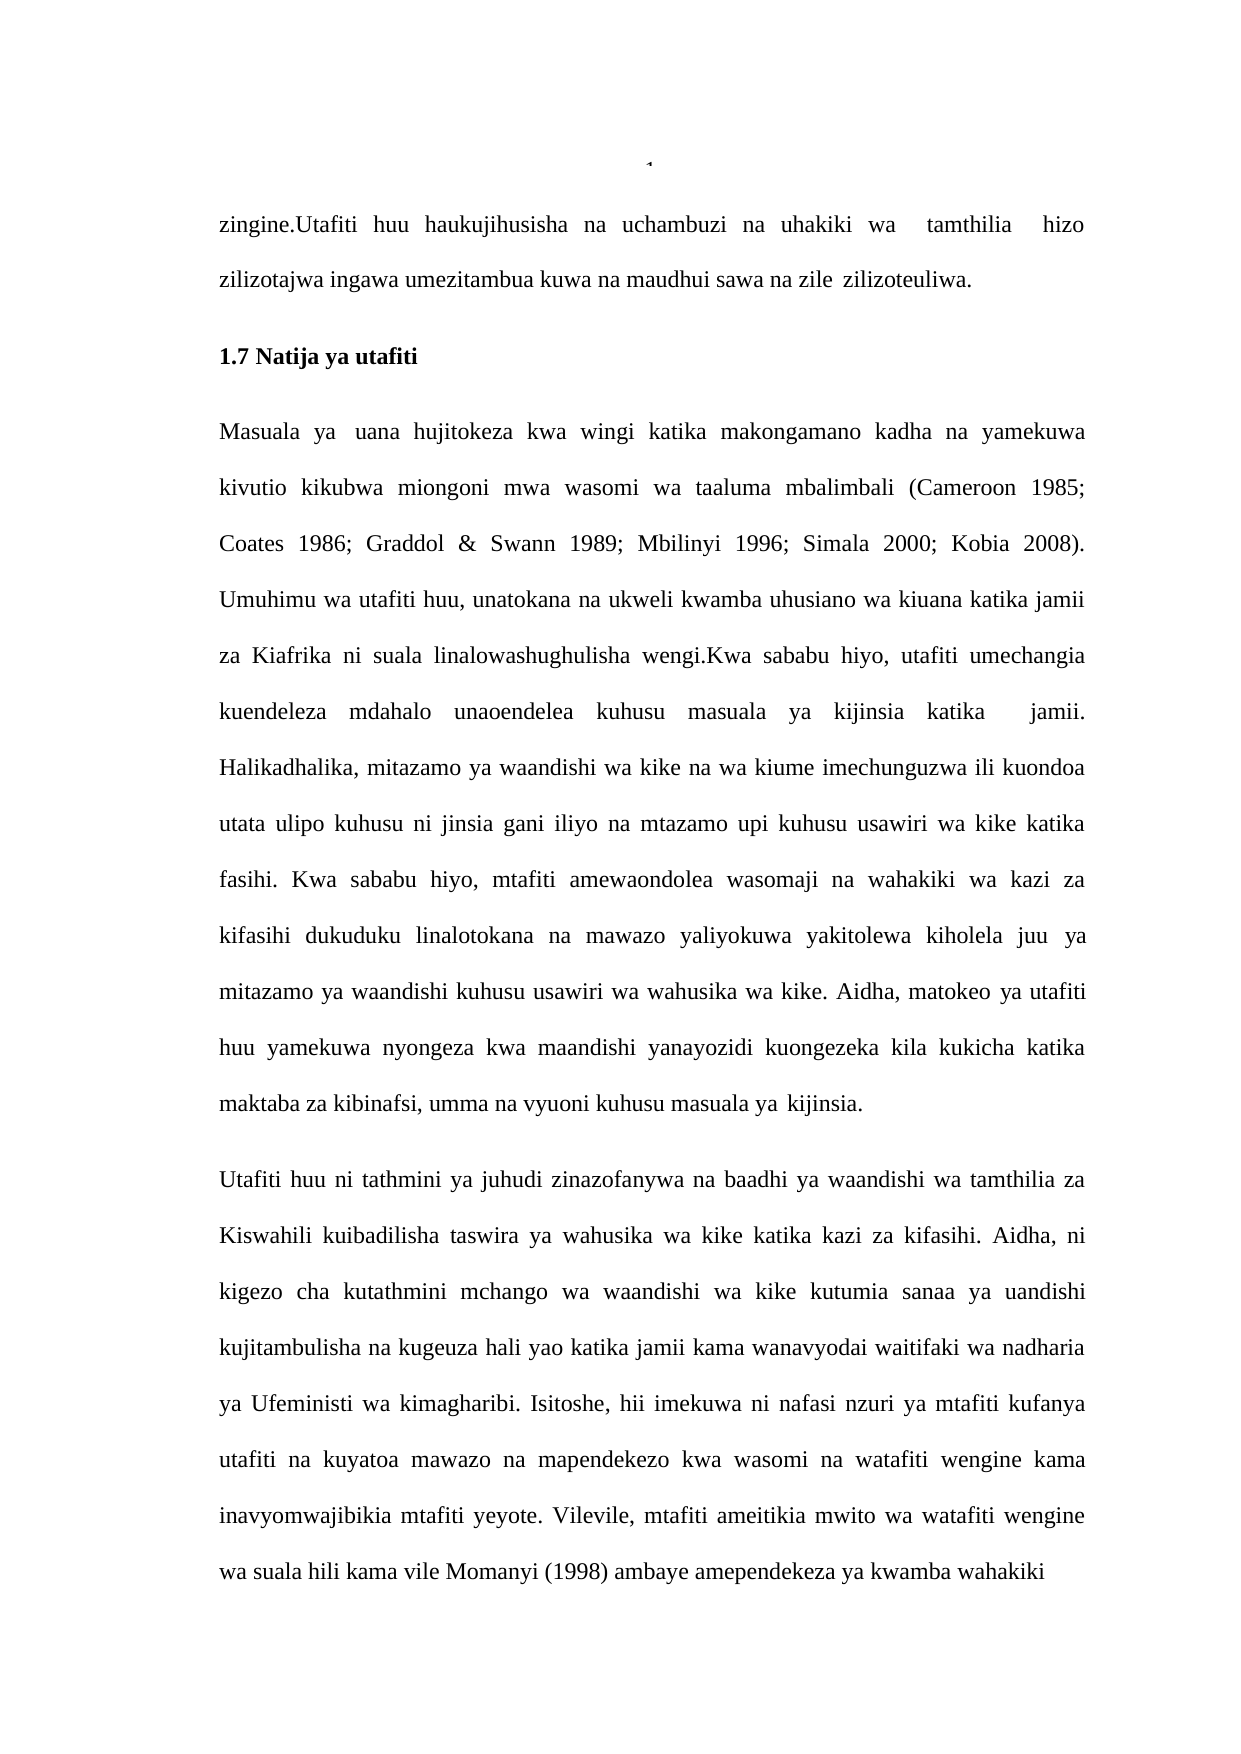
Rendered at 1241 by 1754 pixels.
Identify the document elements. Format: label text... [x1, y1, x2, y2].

text Masuala ya uana hujitokeza kwa wingi katika makongamano kadha na yamekuwa kivutio kikubwa miongoni mwa wasomi wa taaluma mbalimbali (Cameroon 1985; Coates 1986; Graddol & Swann 1989; Mbilinyi 1996; Simala 2000; Kobia 2008). Umuhimu wa utafiti huu, unatokana na ukweli kwamba uhusiano wa kiuana katika jamii za Kiafrika ni suala linalowashughulisha wengi.Kwa sababu hiyo, utafiti umechangia kuendeleza mdahalo unaoendelea kuhusu masuala ya kijinsia katika jamii. Halikadhalika, mitazamo ya waandishi wa kike na wa kiume imechunguzwa ili kuondoa utata ulipo kuhusu ni jinsia gani iliyo na mtazamo upi kuhusu usawiri wa kike katika fasihi. Kwa sababu hiyo, mtafiti amewaondolea wasomaji na wahakiki wa kazi za kifasihi dukuduku linalotokana na mawazo yaliyokuwa yakitolewa kiholela juu ya mitazamo ya waandishi kuhusu usawiri wa wahusika wa kike. Aidha, matokeo ya utafiti huu yamekuwa nyongeza kwa maandishi yanayozidi kuongezeka kila kukicha katika maktaba za kibinafsi, umma na vyuoni kuhusu masuala ya kijinsia. [219, 417, 1087, 1116]
text Utafiti huu ni tathmini ya juhudi zinazofanywa na baadhi ya waandishi wa tamthilia za Kiswahili kuibadilisha taswira ya wahusika wa kike katika kazi za kifasihi. Aidha, ni kigezo cha kutathmini mchango wa waandishi wa kike kutumia sanaa ya uandishi kujitambulisha na kugeuza hali yao katika jamii kama wanavyodai waitifaki wa nadharia ya Ufeministi wa kimagharibi. Isitoshe, hii imekuwa ni nafasi nzuri ya mtafiti kufanya utafiti na kuyatoa mawazo na mapendekezo kwa wasomi na watafiti wengine kama inavyomwajibikia mtafiti yeyote. Vilevile, mtafiti ameitikia mwito wa watafiti wengine wa suala hili kama vile Momanyi (1998) ambaye amependekeza ya kwamba wahakiki [219, 1165, 1087, 1584]
subtitle Natija ya utafiti [219, 342, 1134, 369]
text zingine.Utafiti huu haukujihusisha na uchambuzi na uhakiki wa tamthilia hizo zilizotajwa ingawa umezitambua kuwa na maudhui sawa na zile zilizoteuliwa. [219, 209, 1086, 293]
